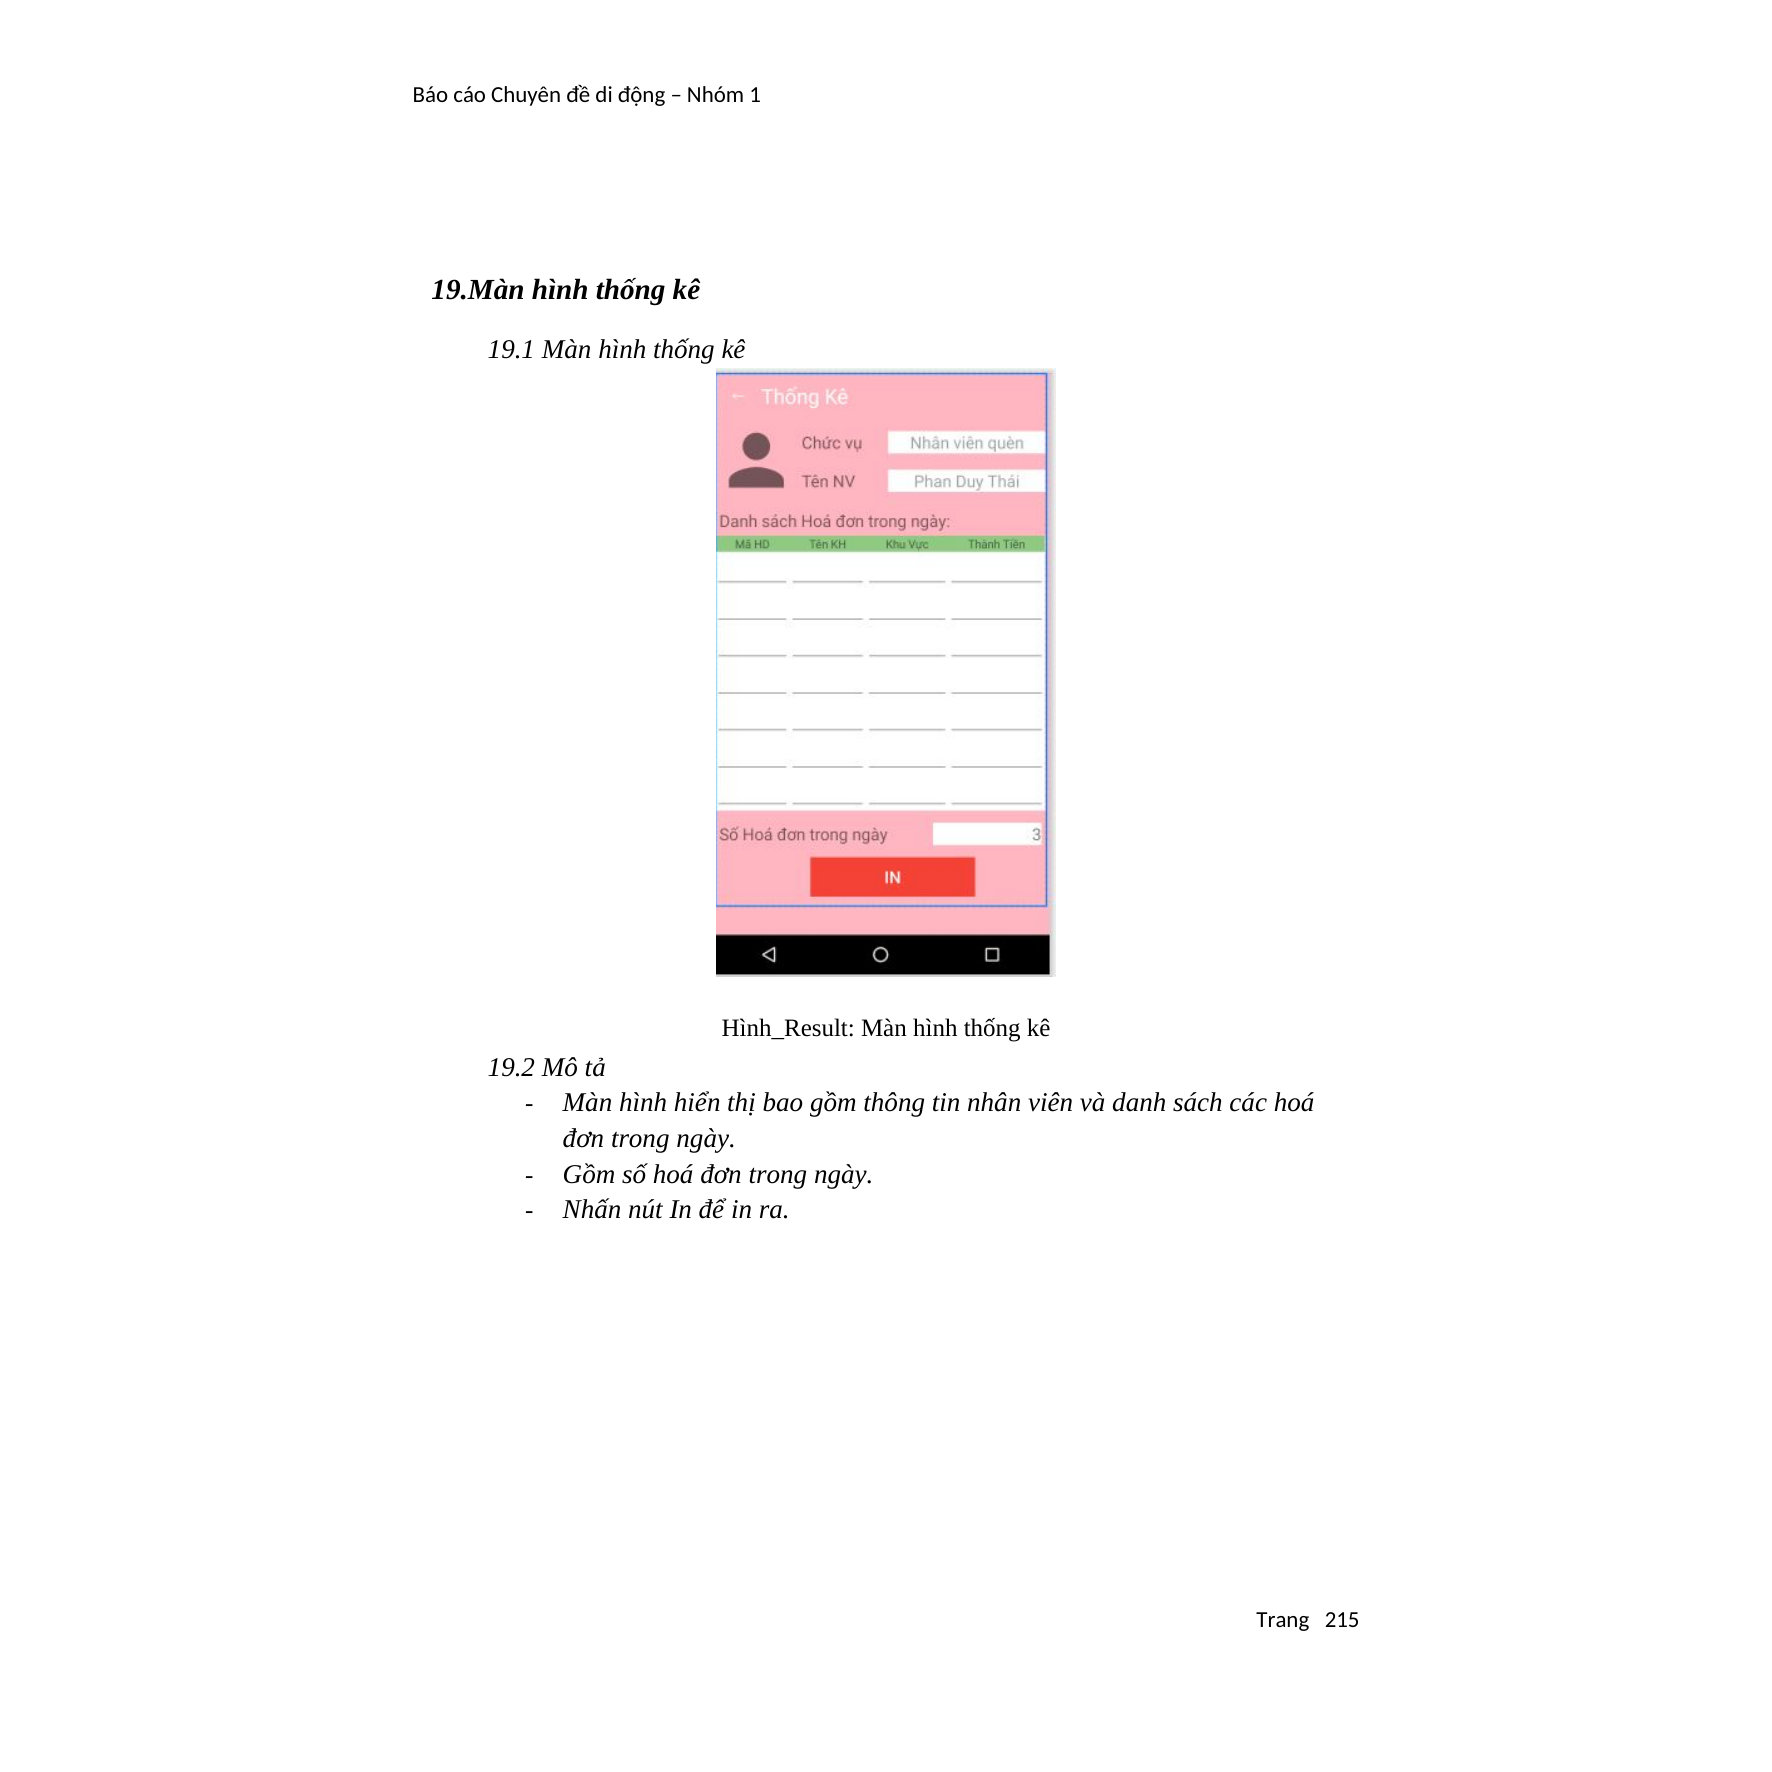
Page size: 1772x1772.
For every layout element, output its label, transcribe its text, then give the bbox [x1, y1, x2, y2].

subtitle 19.2 Mô tả [487, 1051, 1359, 1082]
picture [716, 368, 1056, 977]
subtitle 19.Màn hình thống kê [412, 272, 1361, 306]
list Gồm số hoá đơn trong ngày. [525, 1158, 1359, 1189]
list Nhấn nút In để in ra. [525, 1193, 1359, 1225]
text Hình_Result: Màn hình thống kê [412, 1013, 1359, 1042]
list Màn hình hiển thị bao gồm thông tin nhân viên và danh sách các hoá đơn trong ngày. [525, 1086, 1359, 1153]
subtitle 19.1 Màn hình thống kê [412, 333, 1359, 364]
